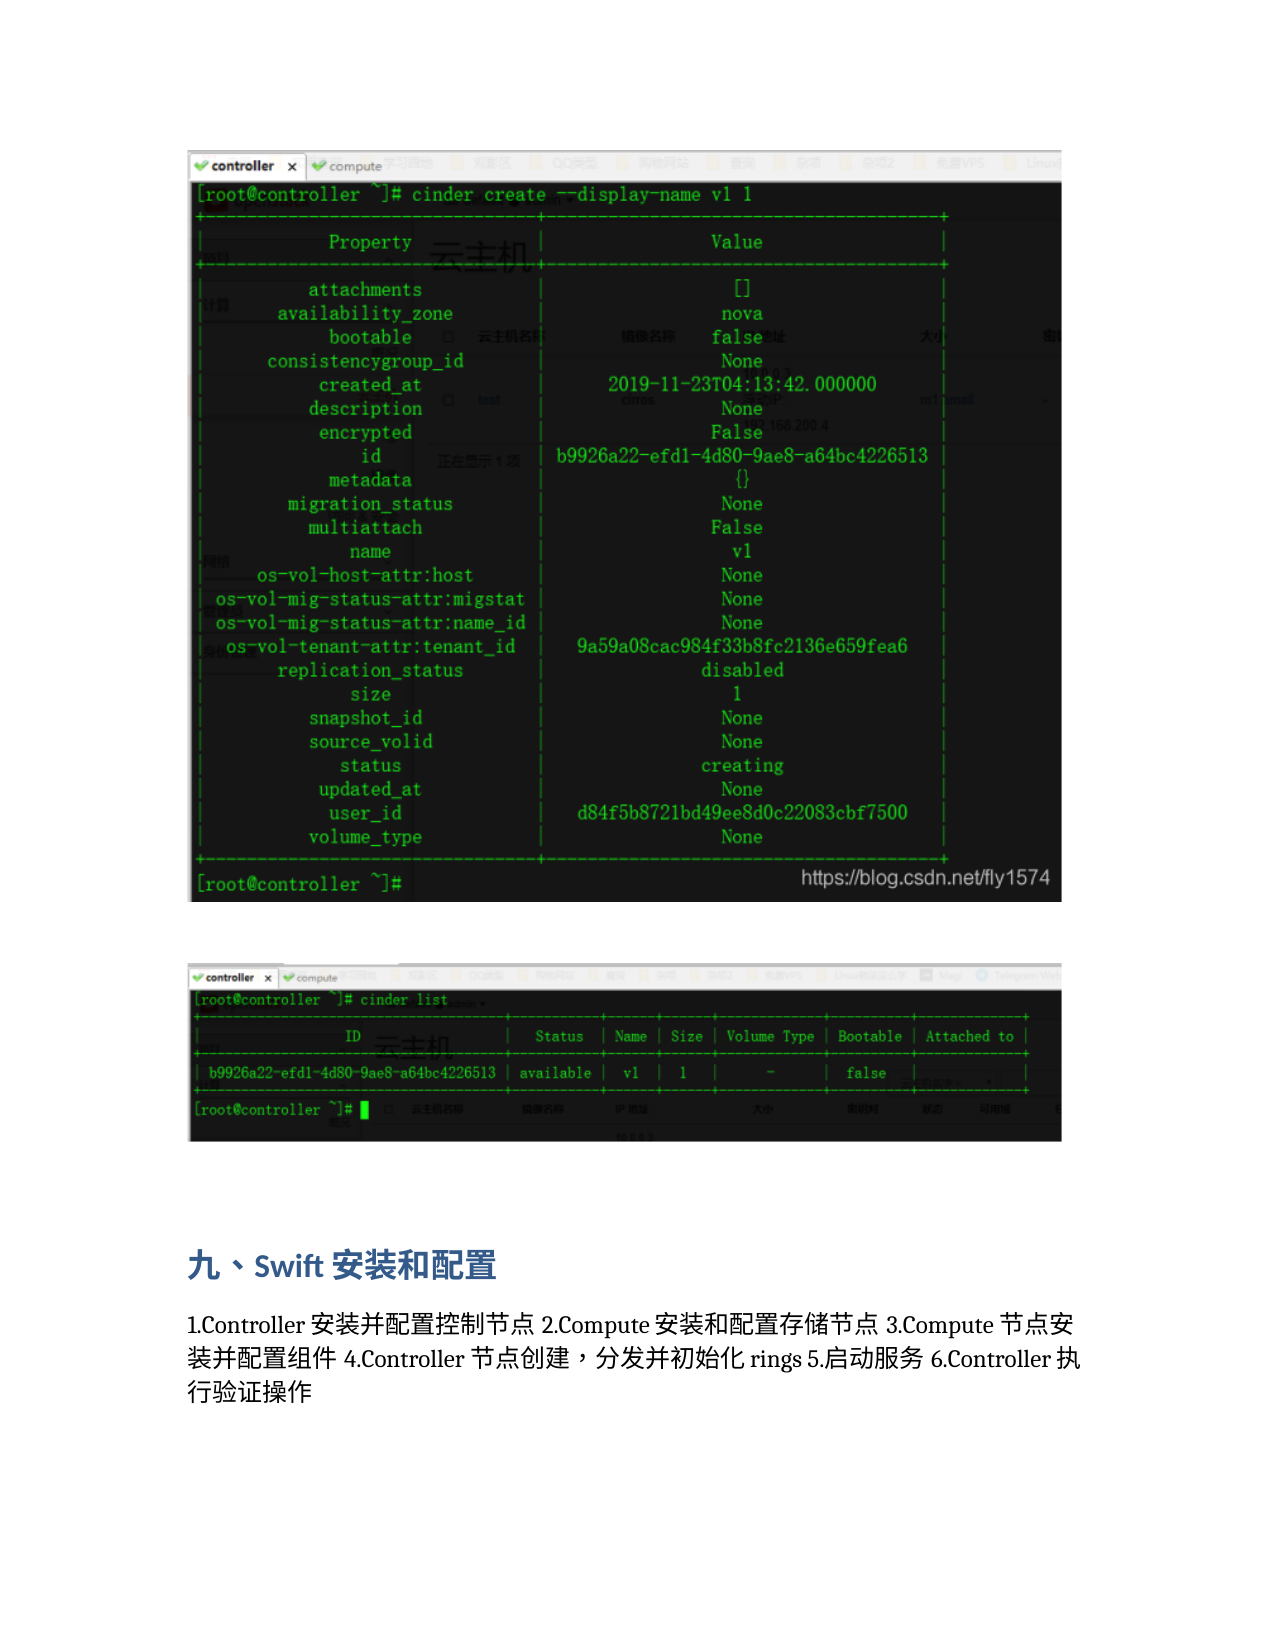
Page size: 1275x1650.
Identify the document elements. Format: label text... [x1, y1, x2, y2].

text 1.Controller安装并配置控制节点 2.Compute安装和配置存储节点 3.Compute节点安装并配置组件 4.Controller节点创建，分发并初始化rings 5.启动服务 6.Controller执行验证操作 [187, 1306, 1087, 1408]
picture [187, 150, 1063, 902]
picture [187, 963, 1063, 1143]
text 九、Swift安装和配置 [187, 1242, 1087, 1288]
